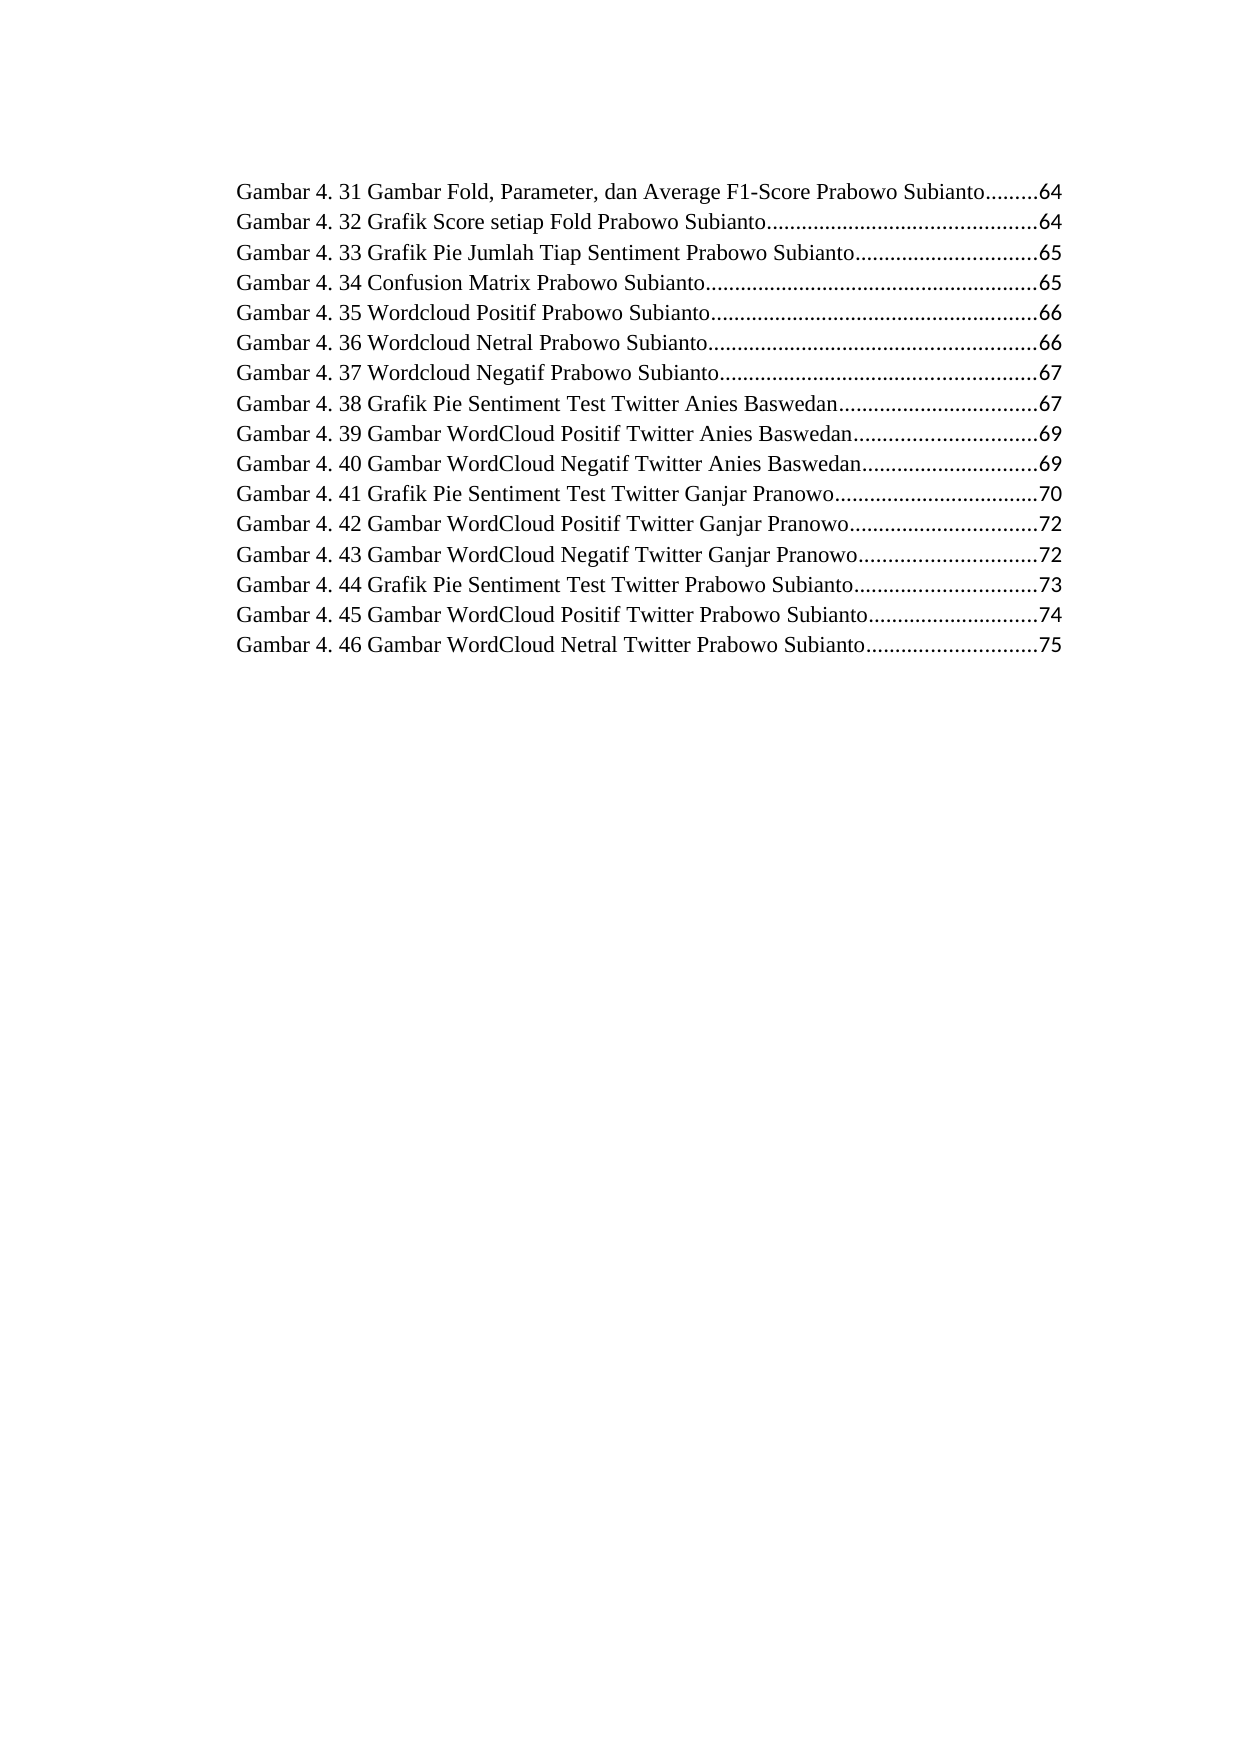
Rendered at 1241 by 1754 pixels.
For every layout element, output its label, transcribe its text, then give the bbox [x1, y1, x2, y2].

text Gambar 4. 37 Wordcloud Negatif Prabowo Subianto 67 [236, 358, 1063, 386]
text Gambar 4. 33 Grafik Pie Jumlah Tiap Sentiment Prabowo Subianto 65 [236, 238, 1063, 266]
text Gambar 4. 32 Grafik Score setiap Fold Prabowo Subianto 64 [236, 207, 1063, 235]
text Gambar 4. 38 Grafik Pie Sentiment Test Twitter Anies Baswedan 67 [236, 389, 1063, 417]
text Gambar 4. 39 Gambar WordCloud Positif Twitter Anies Baswedan 69 [236, 419, 1063, 447]
text Gambar 4. 31 Gambar Fold, Parameter, dan Average F1-Score Prabowo Subianto 64 [236, 177, 1063, 205]
text Gambar 4. 43 Gambar WordCloud Negatif Twitter Ganjar Pranowo 72 [236, 540, 1063, 568]
text Gambar 4. 46 Gambar WordCloud Netral Twitter Prabowo Subianto 75 [236, 630, 1063, 658]
text Gambar 4. 45 Gambar WordCloud Positif Twitter Prabowo Subianto 74 [236, 600, 1063, 628]
text Gambar 4. 41 Grafik Pie Sentiment Test Twitter Ganjar Pranowo 70 [236, 479, 1063, 507]
text Gambar 4. 42 Gambar WordCloud Positif Twitter Ganjar Pranowo 72 [236, 509, 1063, 537]
text Gambar 4. 34 Confusion Matrix Prabowo Subianto 65 [236, 268, 1063, 296]
text Gambar 4. 40 Gambar WordCloud Negatif Twitter Anies Baswedan 69 [236, 449, 1063, 477]
text Gambar 4. 35 Wordcloud Positif Prabowo Subianto 66 [236, 298, 1063, 326]
text Gambar 4. 36 Wordcloud Netral Prabowo Subianto 66 [236, 328, 1063, 356]
text Gambar 4. 44 Grafik Pie Sentiment Test Twitter Prabowo Subianto 73 [236, 570, 1063, 598]
